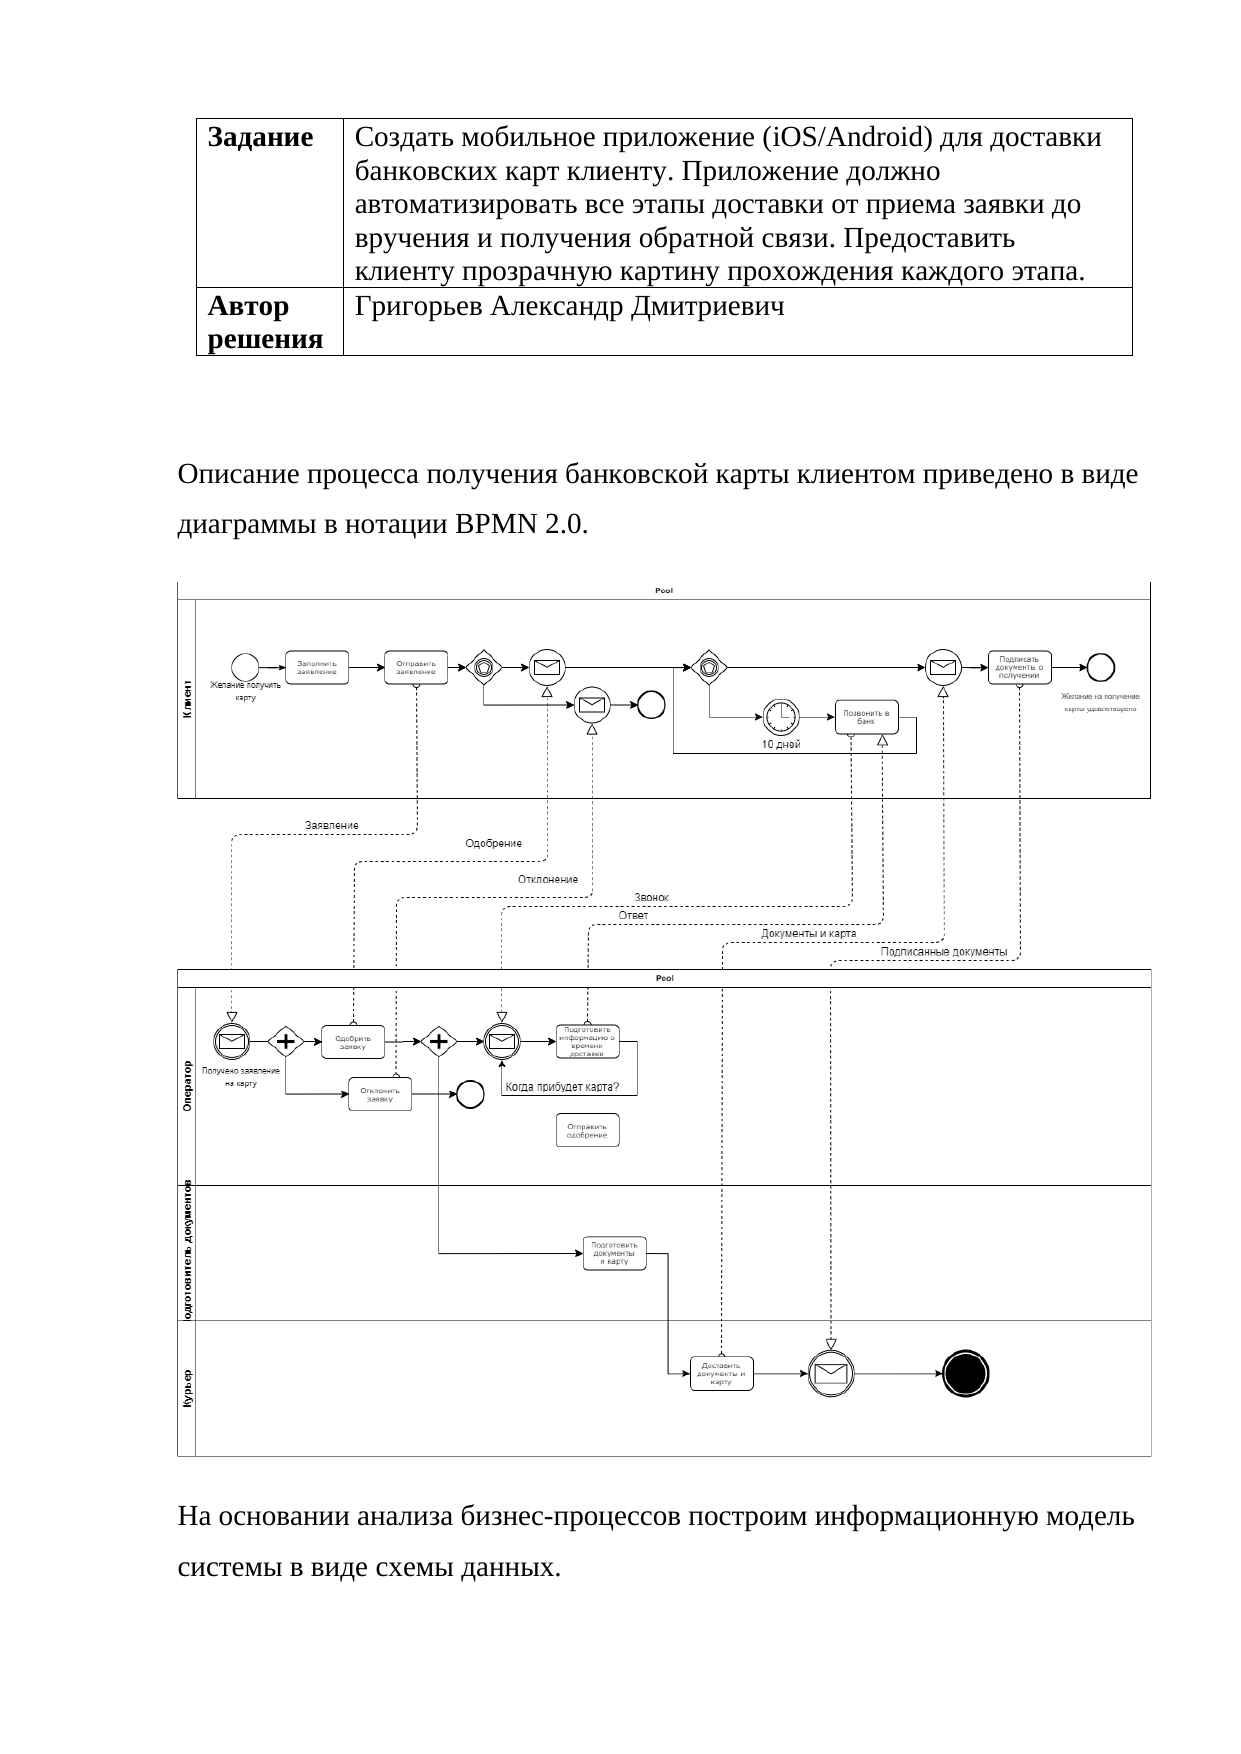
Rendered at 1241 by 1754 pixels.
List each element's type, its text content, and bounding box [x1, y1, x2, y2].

table_header Задание [197, 119, 343, 287]
text Описание процесса получения банковской карты клиентом приведено в виде диаграммы в нотации BPMN 2.0. [177, 456, 1152, 540]
text На основании анализа бизнес-процессов построим информационную модель системы в виде схемы данных. [177, 1498, 1152, 1582]
table_header Создать мобильное приложение (iOS/Android) для доставки банковских карт клиенту. Приложение должно автоматизировать все этапы доставки от приема заявки до вручения и получения обратной связи. Предоставить клиенту прозрачную картину прохождения каждого этапа. [344, 119, 1132, 287]
table_cell Автор решения [197, 288, 343, 355]
picture [177, 582, 1152, 1457]
table_cell Григорьев Александр Дмитриевич [344, 288, 1132, 355]
